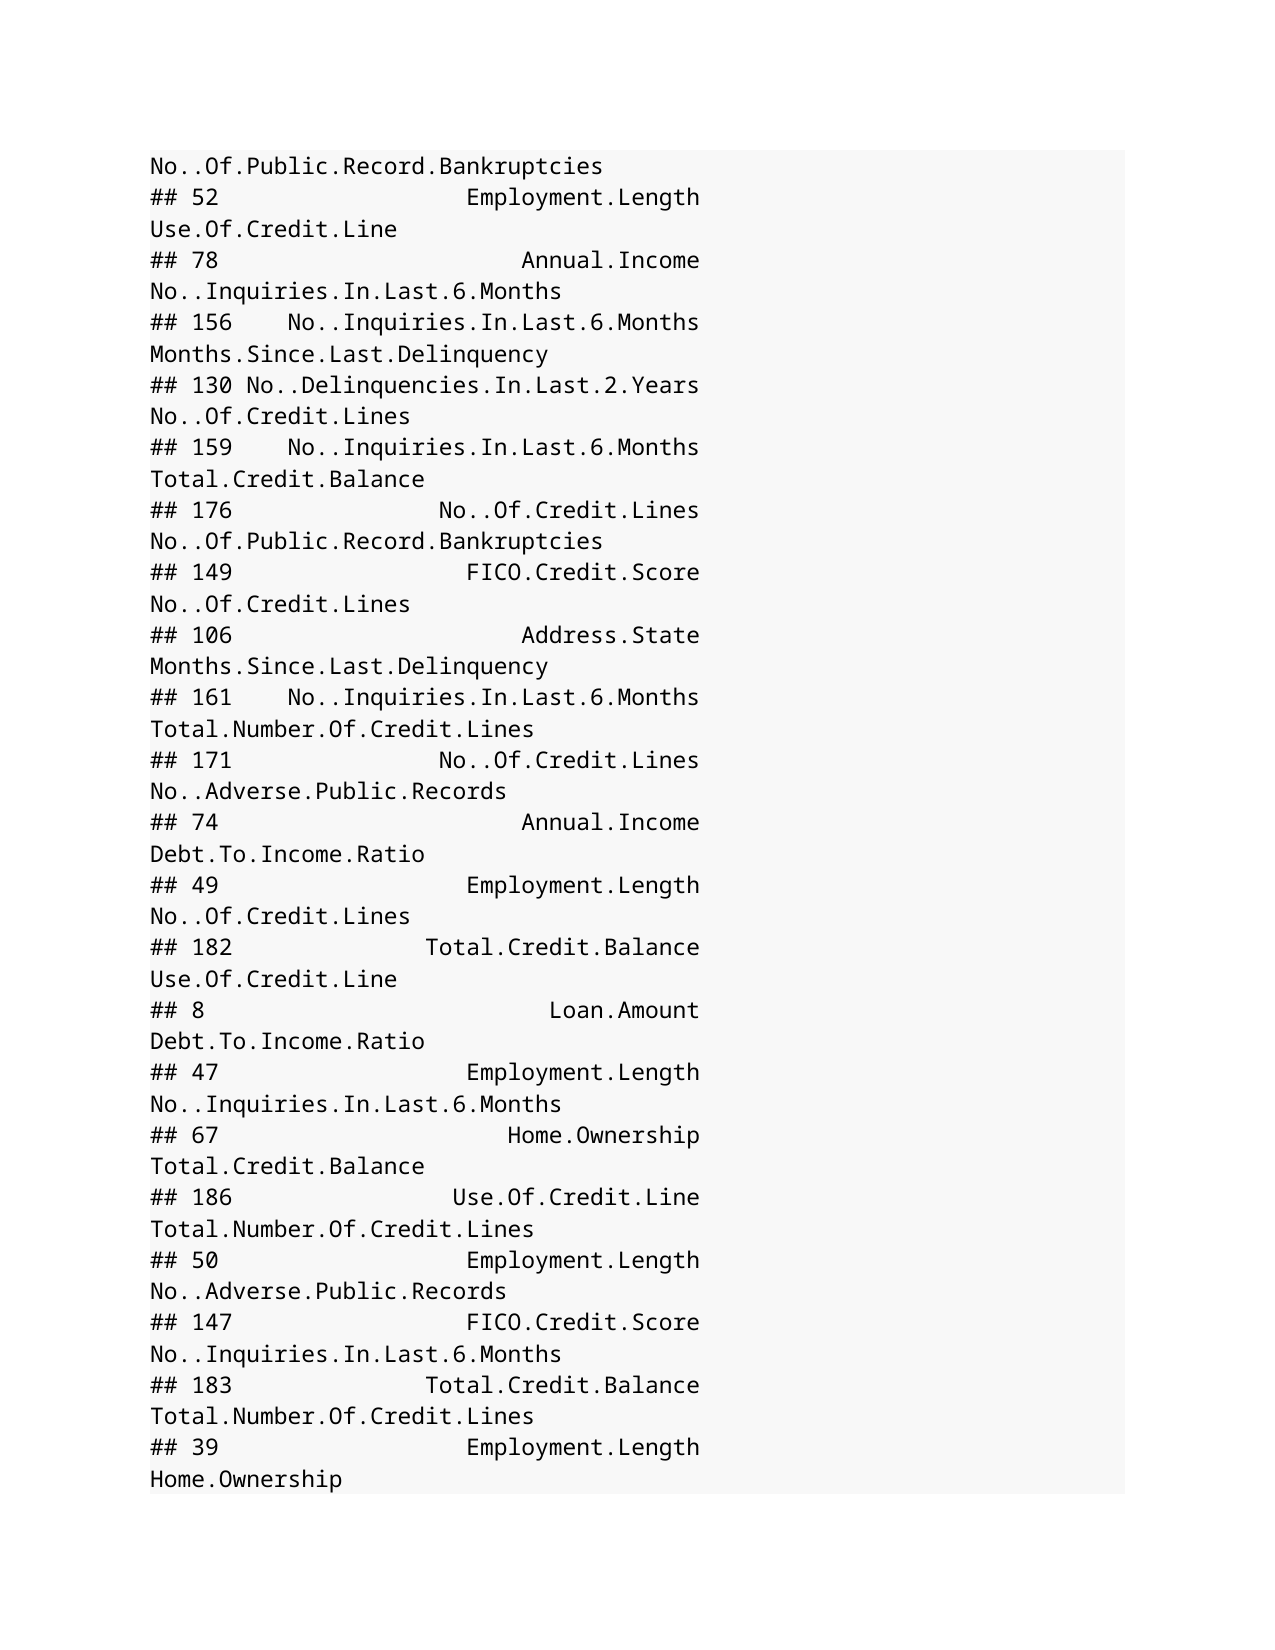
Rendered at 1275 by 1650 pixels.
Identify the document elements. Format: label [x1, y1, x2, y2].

text [150, 150, 1125, 1494]
